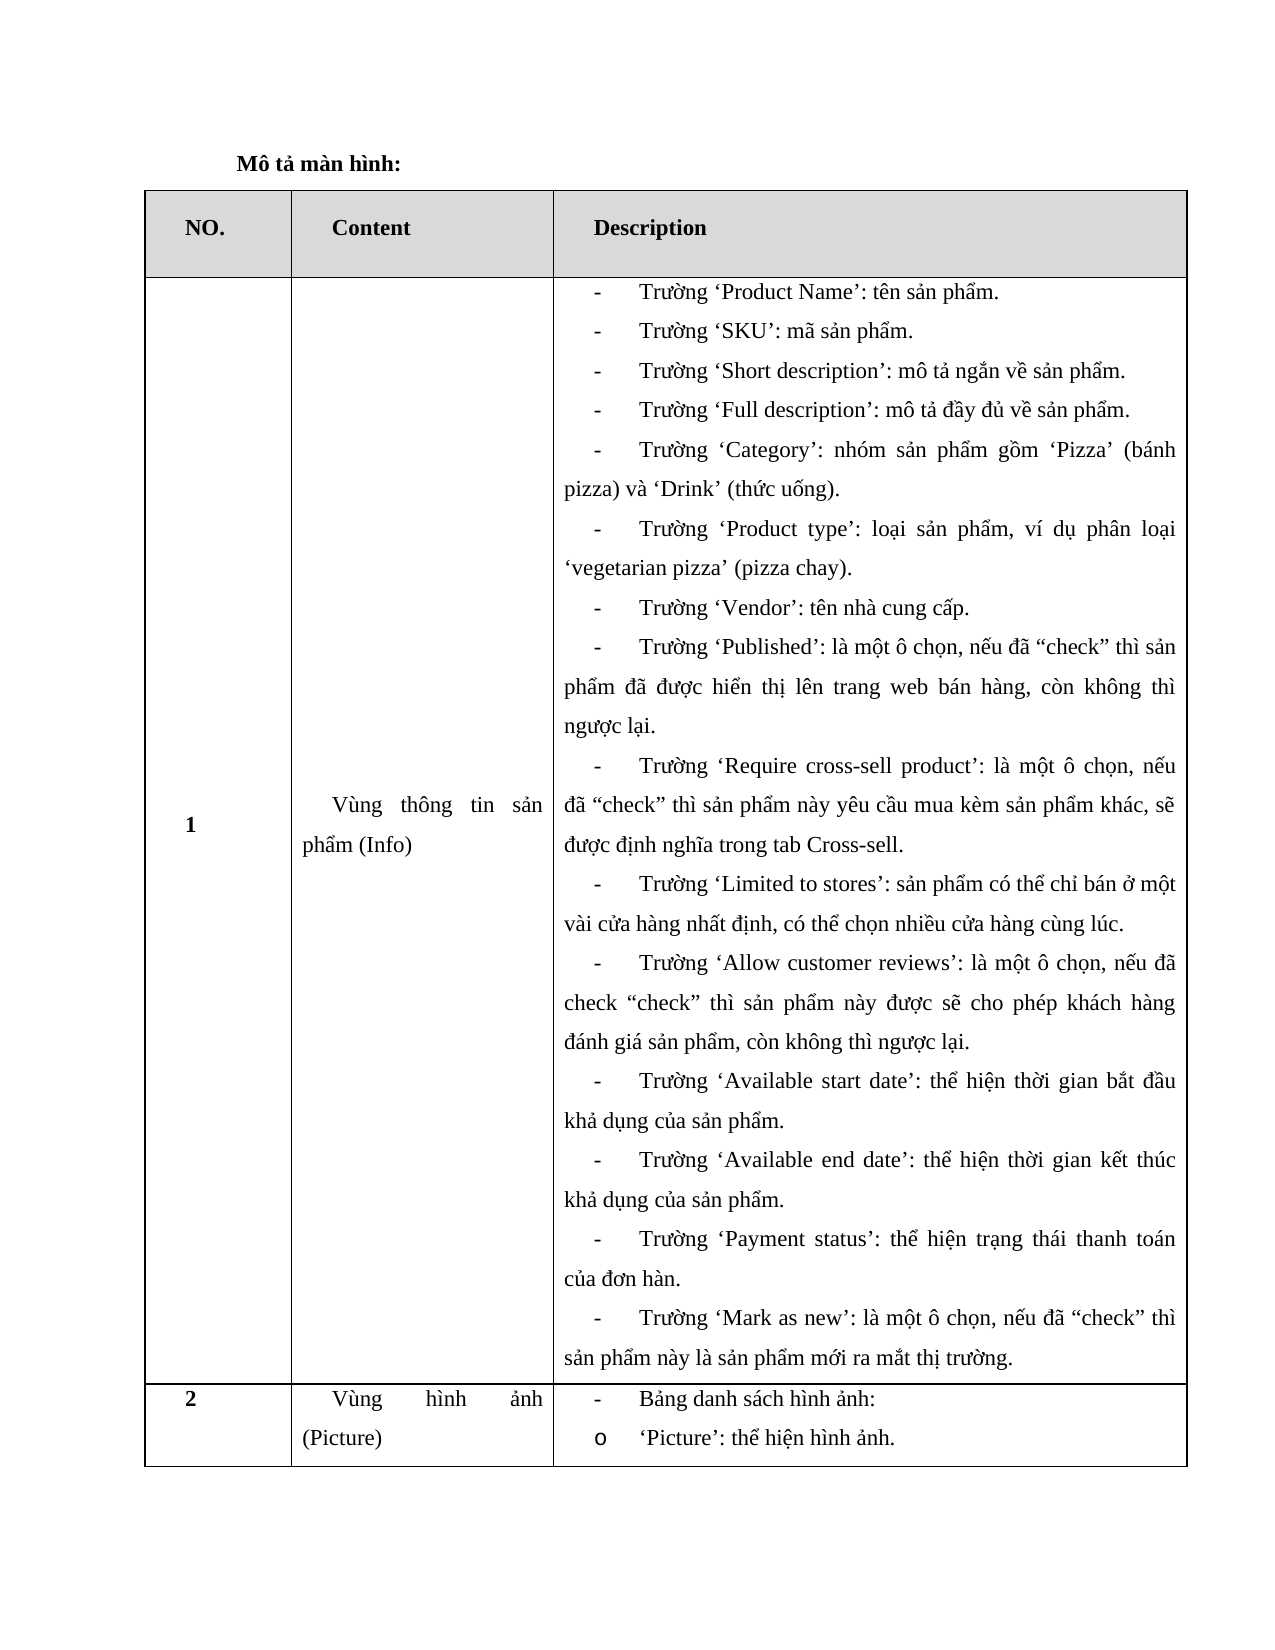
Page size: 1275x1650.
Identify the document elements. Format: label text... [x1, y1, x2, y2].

table_cell 2 [146, 1385, 291, 1466]
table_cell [554, 1385, 1186, 1466]
table_header Content [292, 191, 553, 277]
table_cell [292, 1385, 553, 1466]
table_header NO. [146, 191, 291, 277]
table_cell Trường ‘Product Name’: tên sản phẩm. Trường ‘SKU’: mã sản phẩm. Trường ‘Short description’: mô tả ngắn về sản phẩm. Trường ‘Full description’: mô tả đầy đủ về sản phẩm. Trường ‘Category’: nhóm sản phẩm gồm ‘Pizza’ (bánh pizza) và ‘Drink’ (thức uống). Trường ‘Product type’: loại sản phẩm, ví dụ phân loại ‘vegetarian pizza’ (pizza chay). Trường ‘Vendor’: tên nhà cung cấp. Trường ‘Published’: là một ô chọn, nếu đã “check” thì sản phẩm đã được hiển thị lên trang web bán hàng, còn không thì ngược lại. Trường ‘Require cross-sell product’: là một ô chọn, nếu đã “check” thì sản phẩm này yêu cầu mua kèm sản phẩm khác, sẽ được định nghĩa trong tab Cross-sell. Trường ‘Limited to stores’: sản phẩm có thể chỉ bán ở một vài cửa hàng nhất định, có thể chọn nhiều cửa hàng cùng lúc. Trường ‘Allow customer reviews’: là một ô chọn, nếu đã check “check” thì sản phẩm này được sẽ cho phép khách hàng đánh giá sản phẩm, còn không thì ngược lại. Trường ‘Available start date’: thể hiện thời gian bắt đầu khả dụng của sản phẩm. Trường ‘Available end date’: thể hiện thời gian kết thúc khả dụng của sản phẩm. Trường ‘Payment status’: thể hiện trạng thái thanh toán của đơn hàn. Trường ‘Mark as new’: là một ô chọn, nếu đã “check” thì sản phẩm này là sản phẩm mới ra mắt thị trường. [554, 278, 1186, 1383]
list Mô tả màn hình: [207, 150, 1125, 176]
table_cell 1 [146, 278, 291, 1383]
table_cell Vùng thông tin sản phẩm (Info) [292, 278, 553, 1383]
table_header Description [554, 191, 1186, 277]
